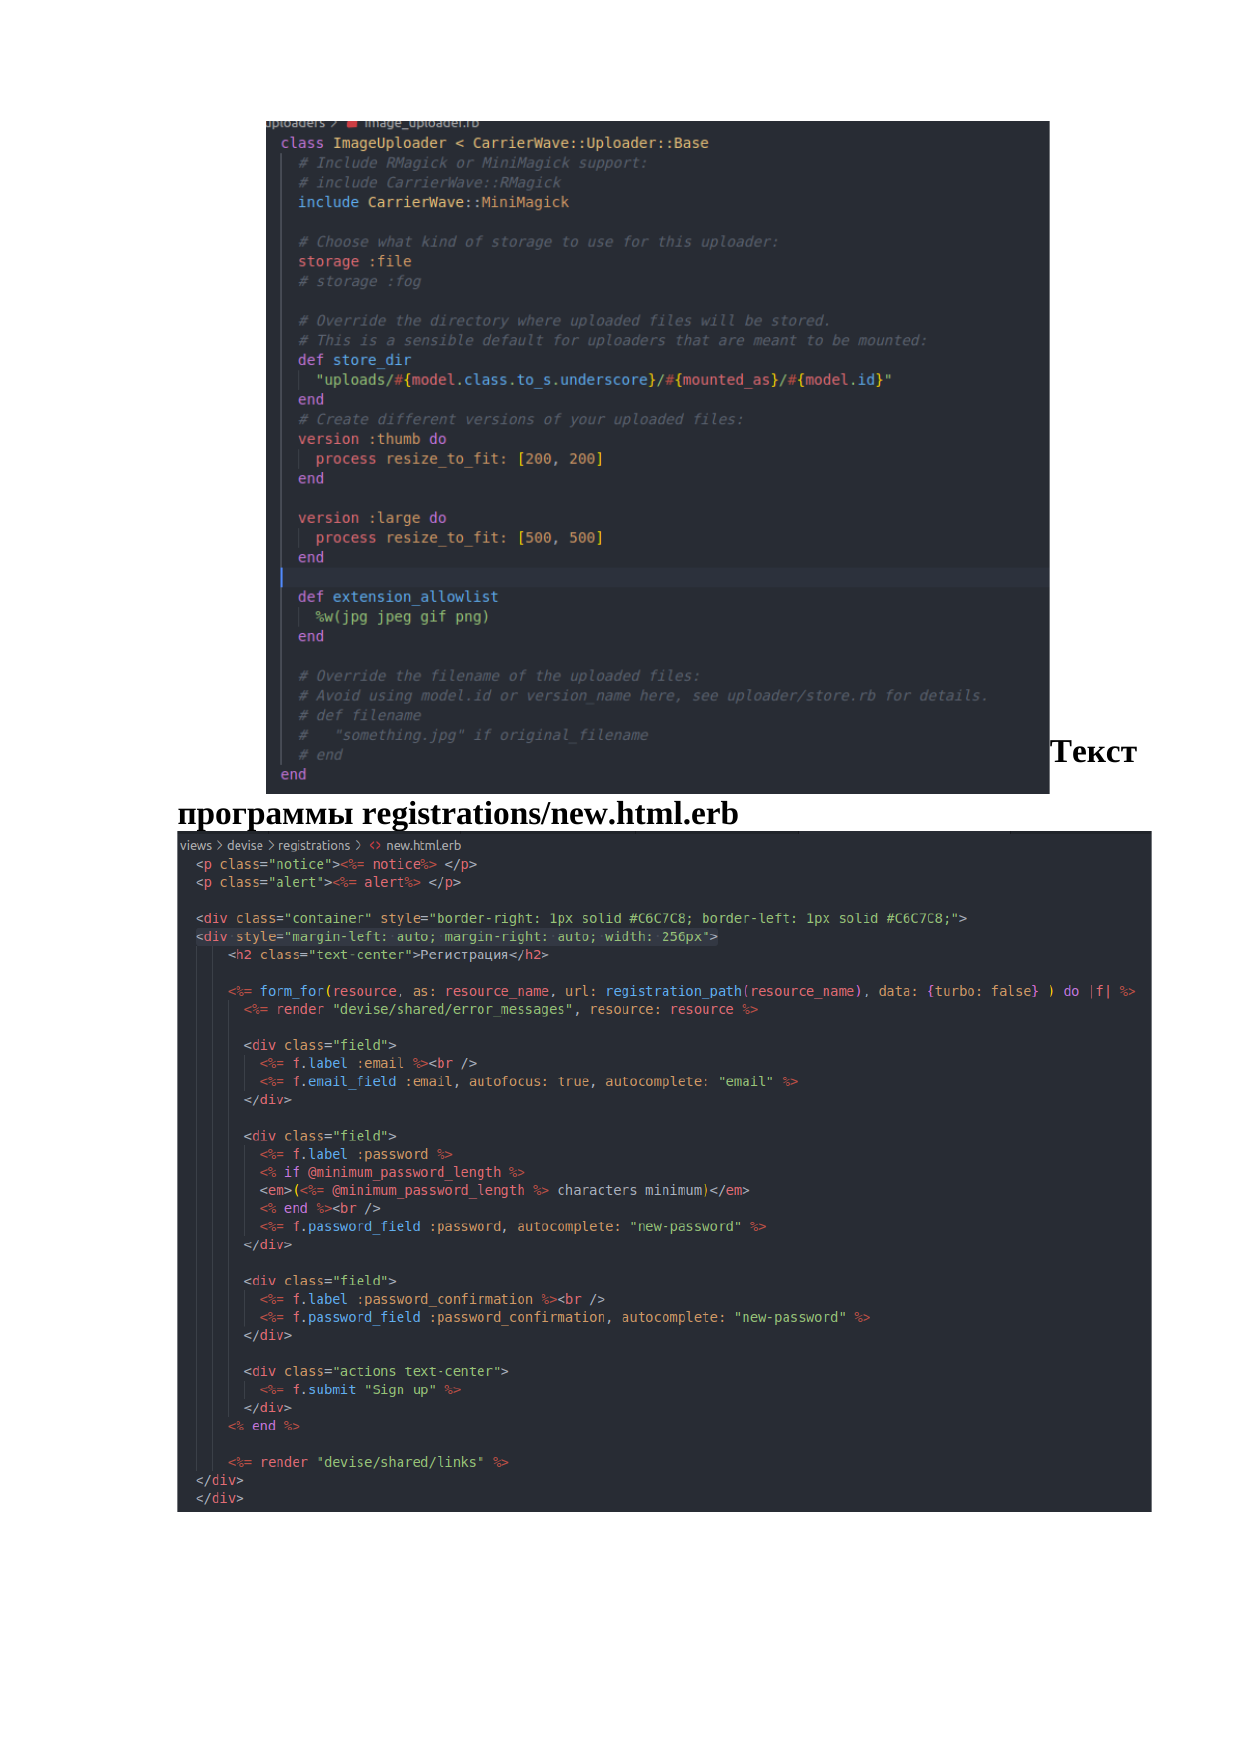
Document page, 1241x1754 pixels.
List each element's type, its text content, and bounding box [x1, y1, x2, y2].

picture [266, 121, 1050, 794]
picture [177, 831, 1152, 1512]
text Текст программы registrations/new.html.erb [177, 731, 1152, 831]
